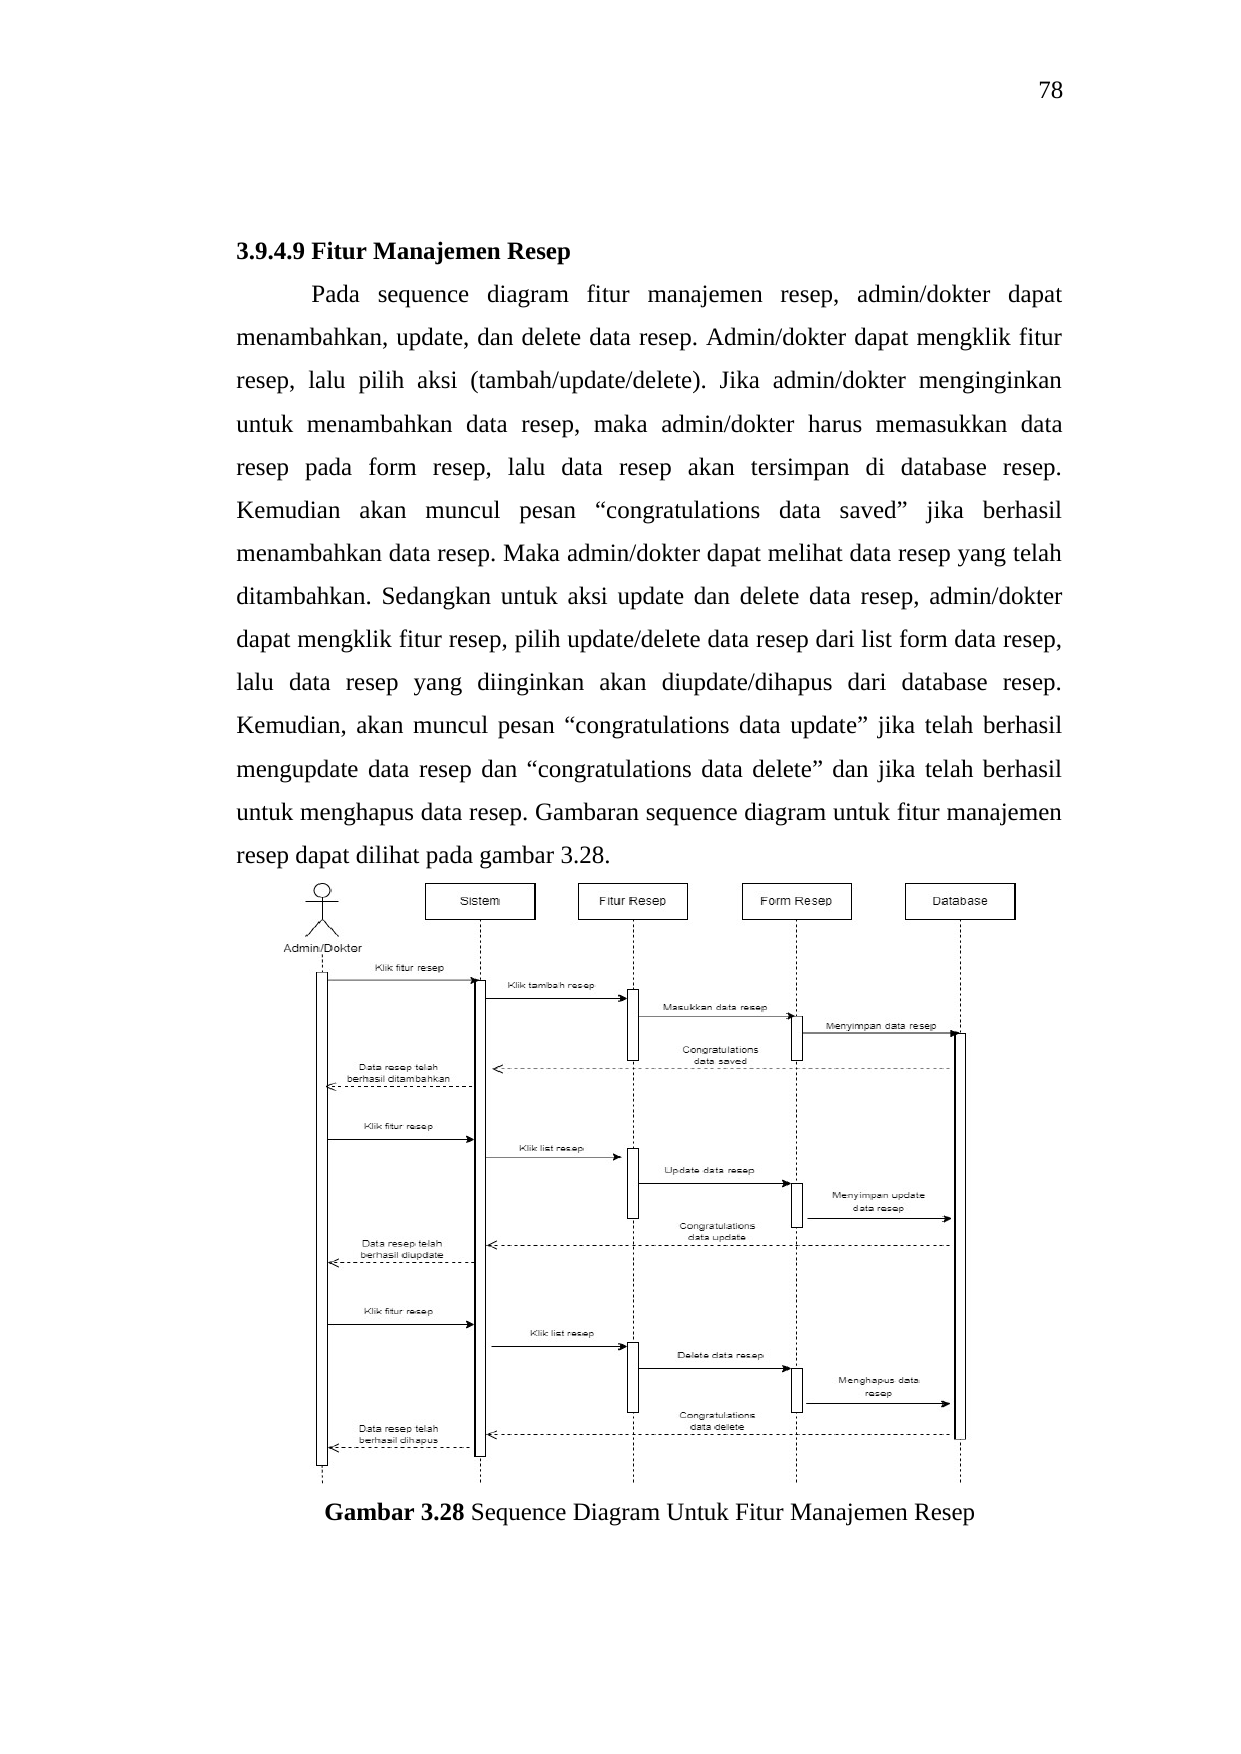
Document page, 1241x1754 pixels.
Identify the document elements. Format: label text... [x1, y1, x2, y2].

subtitle Gambar 3.28 Sequence Diagram Untuk Fitur Manajemen Resep [236, 1497, 1063, 1526]
picture [283, 883, 1016, 1484]
subtitle 3.9.4.9 Fitur Manajemen Resep [236, 236, 1063, 265]
text Pada sequence diagram fitur manajemen resep, admin/dokter dapat menambahkan, update, dan delete data resep. Admin/dokter dapat mengklik fitur resep, lalu pilih aksi (tambah/update/delete). Jika admin/dokter menginginkan untuk menambahkan data resep, maka admin/dokter harus memasukkan data resep pada form resep, lalu data resep akan tersimpan di database resep. Kemudian akan muncul pesan “congratulations data saved” jika berhasil menambahkan data resep. Maka admin/dokter dapat melihat data resep yang telah ditambahkan. Sedangkan untuk aksi update dan delete data resep, admin/dokter dapat mengklik fitur resep, pilih update/delete data resep dari list form data resep, lalu data resep yang diinginkan akan diupdate/dihapus dari database resep. Kemudian, akan muncul pesan “congratulations data update” jika telah berhasil mengupdate data resep dan “congratulations data delete” dan jika telah berhasil untuk menghapus data resep. Gambaran sequence diagram untuk fitur manajemen resep dapat dilihat pada gambar 3.28. [236, 279, 1063, 869]
